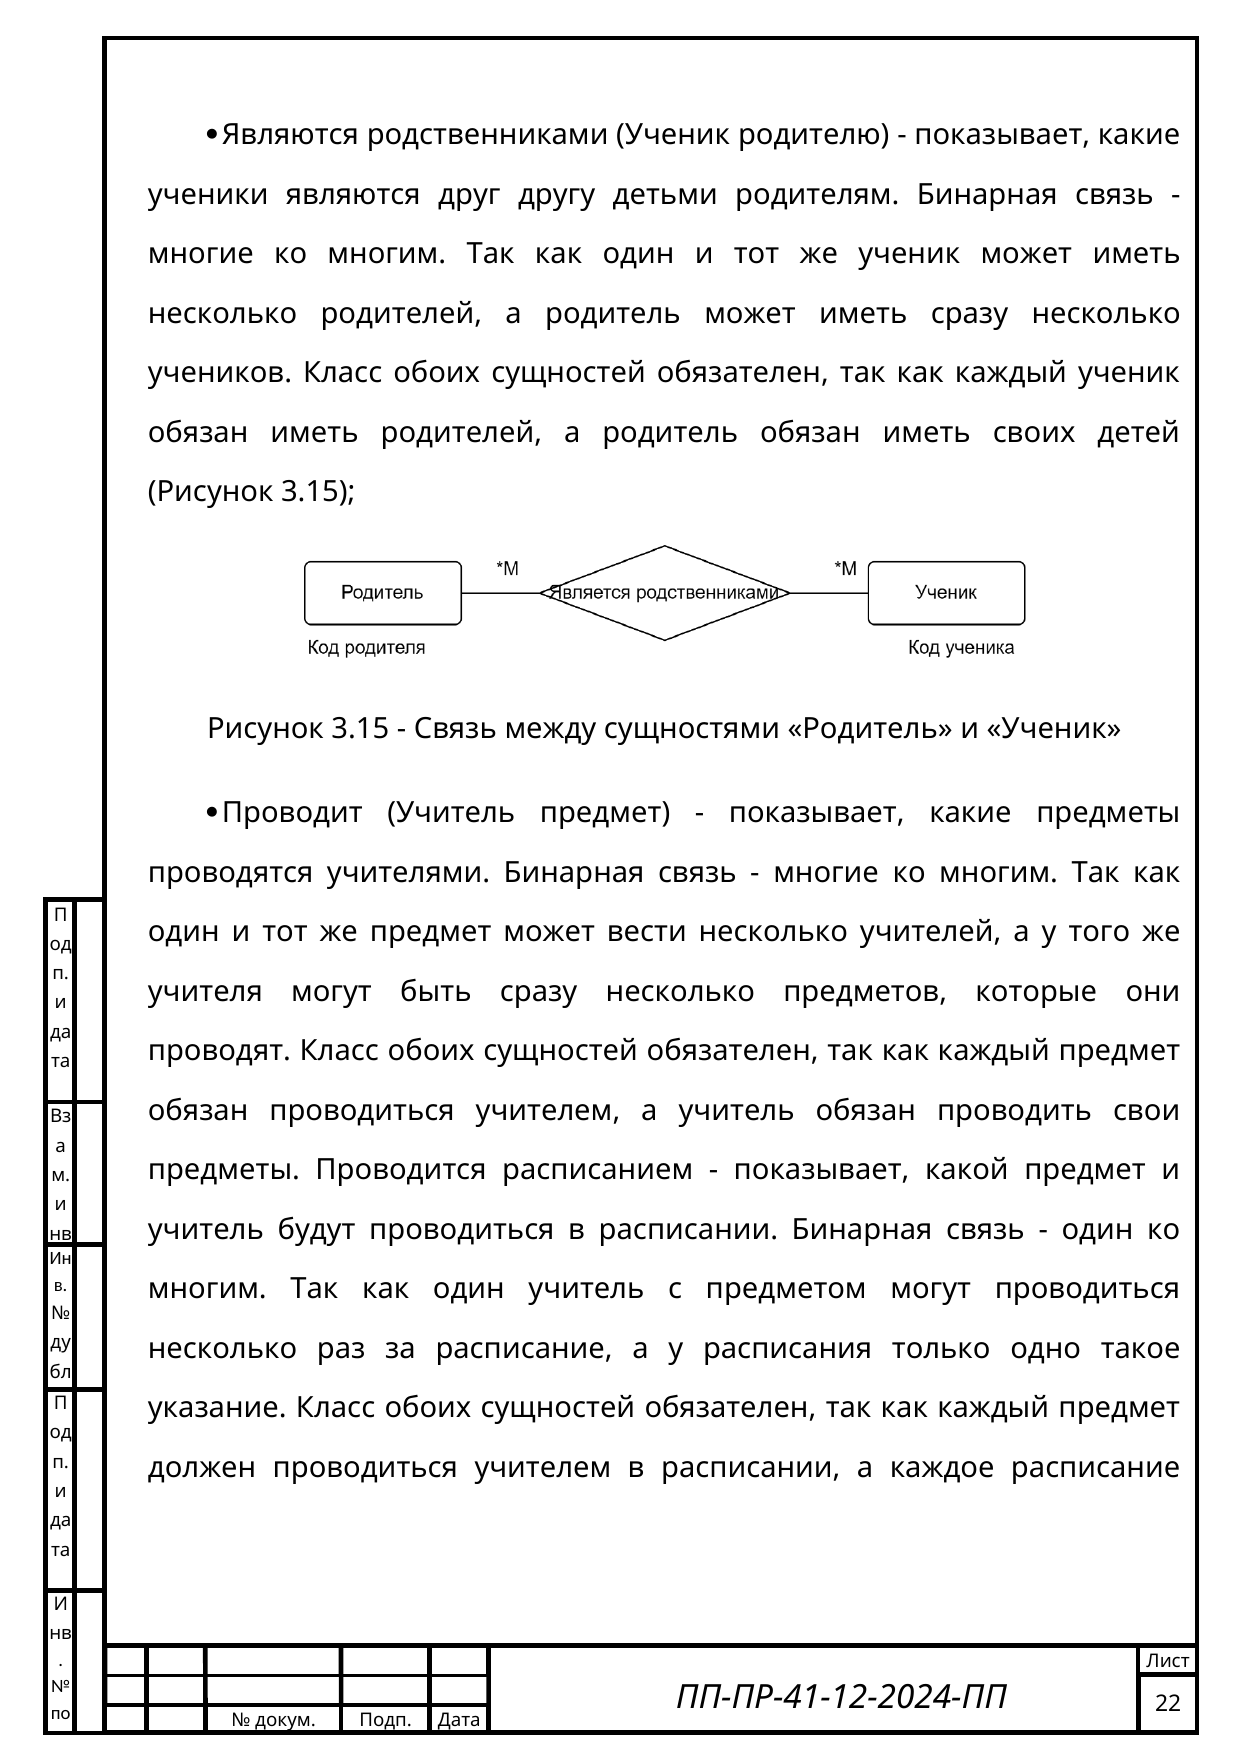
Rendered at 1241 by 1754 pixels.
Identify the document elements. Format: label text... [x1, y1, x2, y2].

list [148, 792, 1181, 1486]
picture [288, 530, 1040, 688]
list Являются родственниками (Ученик родителю) - показывает, какие ученики являются друг другу детьми родителям. Бинарная связь - многие ко многим. Так как один и тот же ученик может иметь несколько родителей, а родитель может иметь сразу несколько учеников. Класс обоих сущностей обязателен, так как каждый ученик обязан иметь родителей, а родитель обязан иметь своих детей (Рисунок 3.15); [148, 113, 1181, 510]
text Рисунок 3.15 - Связь между сущностями «Родитель» и «Ученик» [148, 707, 1181, 747]
